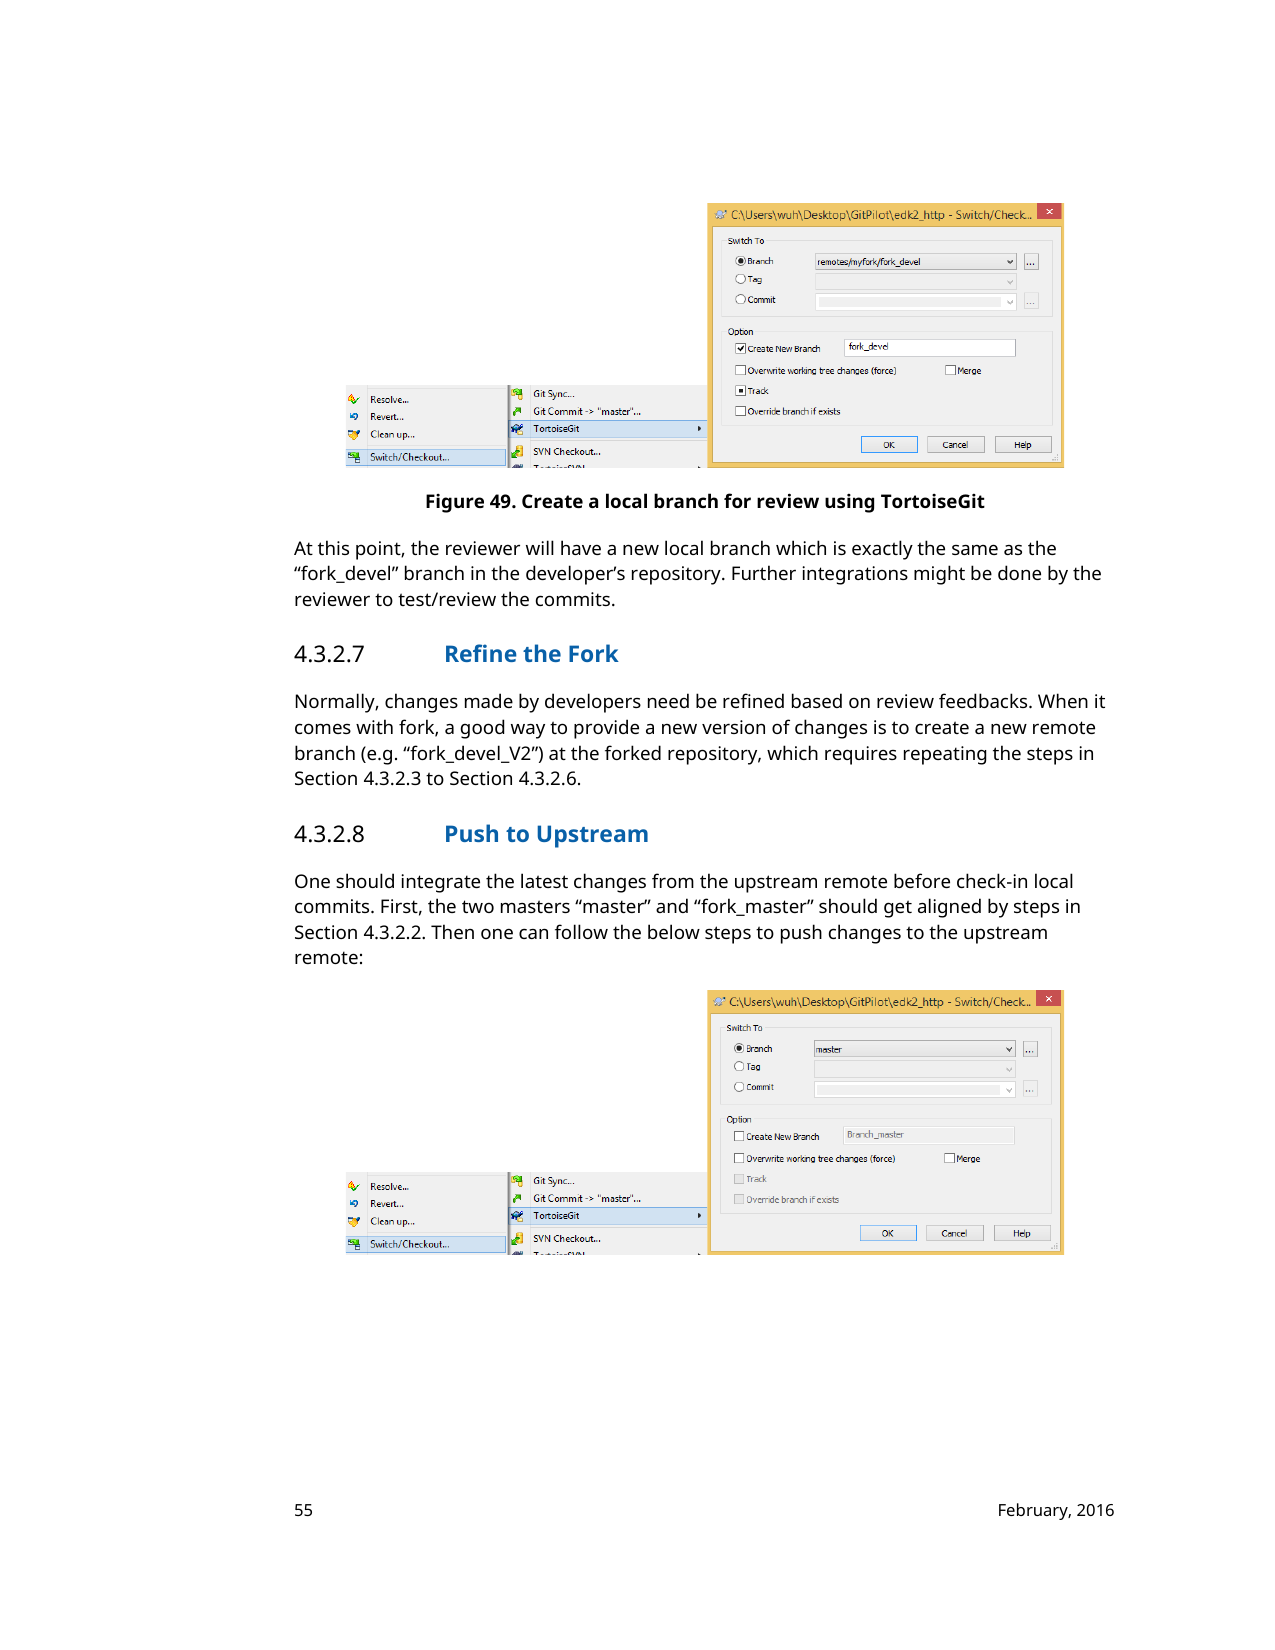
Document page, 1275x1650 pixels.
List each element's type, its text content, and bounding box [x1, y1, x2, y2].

text Figure 49. Create a local branch for review using TortoiseGit [294, 489, 1116, 514]
subtitle Refine the Fork [294, 643, 1116, 668]
picture [345, 203, 1065, 468]
picture [345, 990, 1065, 1255]
text At this point, the reviewer will have a new local branch which is exactly the same as the “fork_devel” branch in the developer’s repository. Further integrations might be done by the reviewer to test/review the commits. [294, 535, 1116, 612]
subtitle Push to Upstream [294, 822, 1116, 847]
text One should integrate the latest changes from the upstream remote before check-in local commits. First, the two masters “master” and “fork_master” should get aligned by steps in Section 4.3.2.2. Then one can follow the below steps to push changes to the upstream remote: [294, 868, 1116, 970]
text Normally, changes made by developers need be refined based on review feedbacks. When it comes with fork, a good way to provide a new version of changes is to create a new remote branch (e.g. “fork_devel_V2”) at the forked repository, which requires repeating the steps in Section 4.3.2.3 to Section 4.3.2.6. [294, 689, 1116, 791]
